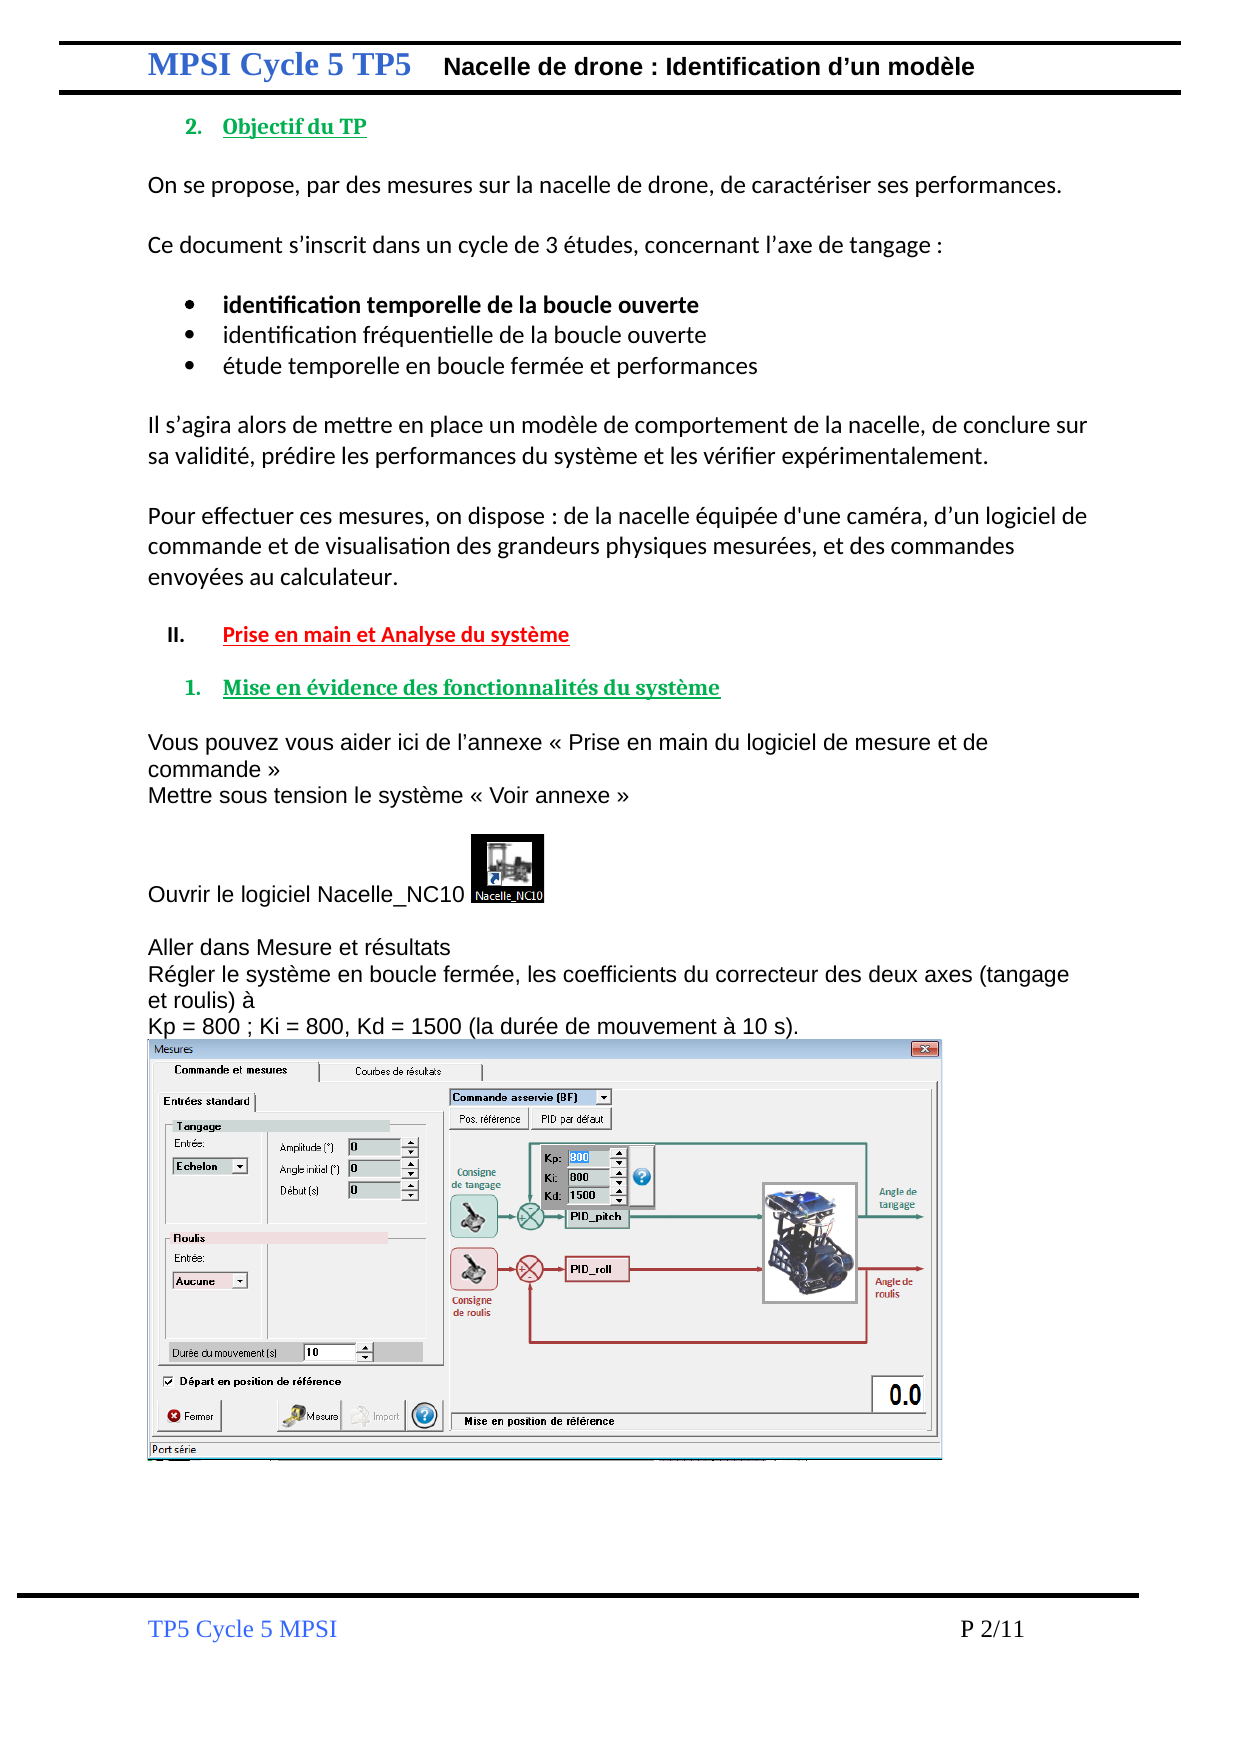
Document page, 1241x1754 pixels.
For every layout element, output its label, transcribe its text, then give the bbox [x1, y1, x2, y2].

text Régler le système en boucle fermée, les coefficients du correcteur des deux axes (tangage et roulis) à [148, 1019, 1093, 1072]
text Pour effectuer ces mesures, on dispose : de la nacelle équipée d'une caméra, d’un logiciel de commande et de visualisation des grandeurs physiques mesurées, et des commandes envoyées au calculateur. [148, 558, 1093, 650]
list Mise en évidence des fonctionnalités du système [185, 733, 1093, 760]
list Prise en main et Analyse du système [185, 679, 1093, 707]
text Ce document s’inscrit dans un cycle de 3 études, concernant l’axe de tangage : [148, 229, 1093, 260]
list identification temporelle de la boucle ouverte [185, 289, 1093, 319]
text Ouvrir le logiciel Nacelle_NC10 [148, 893, 1093, 966]
list Objectif du TP [185, 114, 1093, 140]
text Mettre sous tension le système « Voir annexe » [148, 840, 1093, 867]
text On se propose, par des mesures sur la nacelle de drone, de caractériser ses performances. [148, 169, 1093, 200]
text Il s’agira alors de mettre en place un modèle de comportement de la nacelle, de conclure sur sa validité, prédire les performances du système et les vérifier expérimentalement. [148, 468, 1093, 529]
list étude temporelle en boucle fermée et performances [185, 408, 1093, 439]
text Vous pouvez vous aider ici de l’annexe « Prise en main du logiciel de mesure et de commande » [148, 788, 1093, 840]
list identification fréquentielle de la boucle ouverte [185, 349, 1093, 379]
picture [147, 1097, 943, 1519]
text Kp = 800 ; Ki = 800, Kd = 1500 (la durée de mouvement à 10 s). [148, 1072, 1093, 1098]
picture [471, 893, 545, 962]
text Aller dans Mesure et résultats [148, 992, 1093, 1019]
